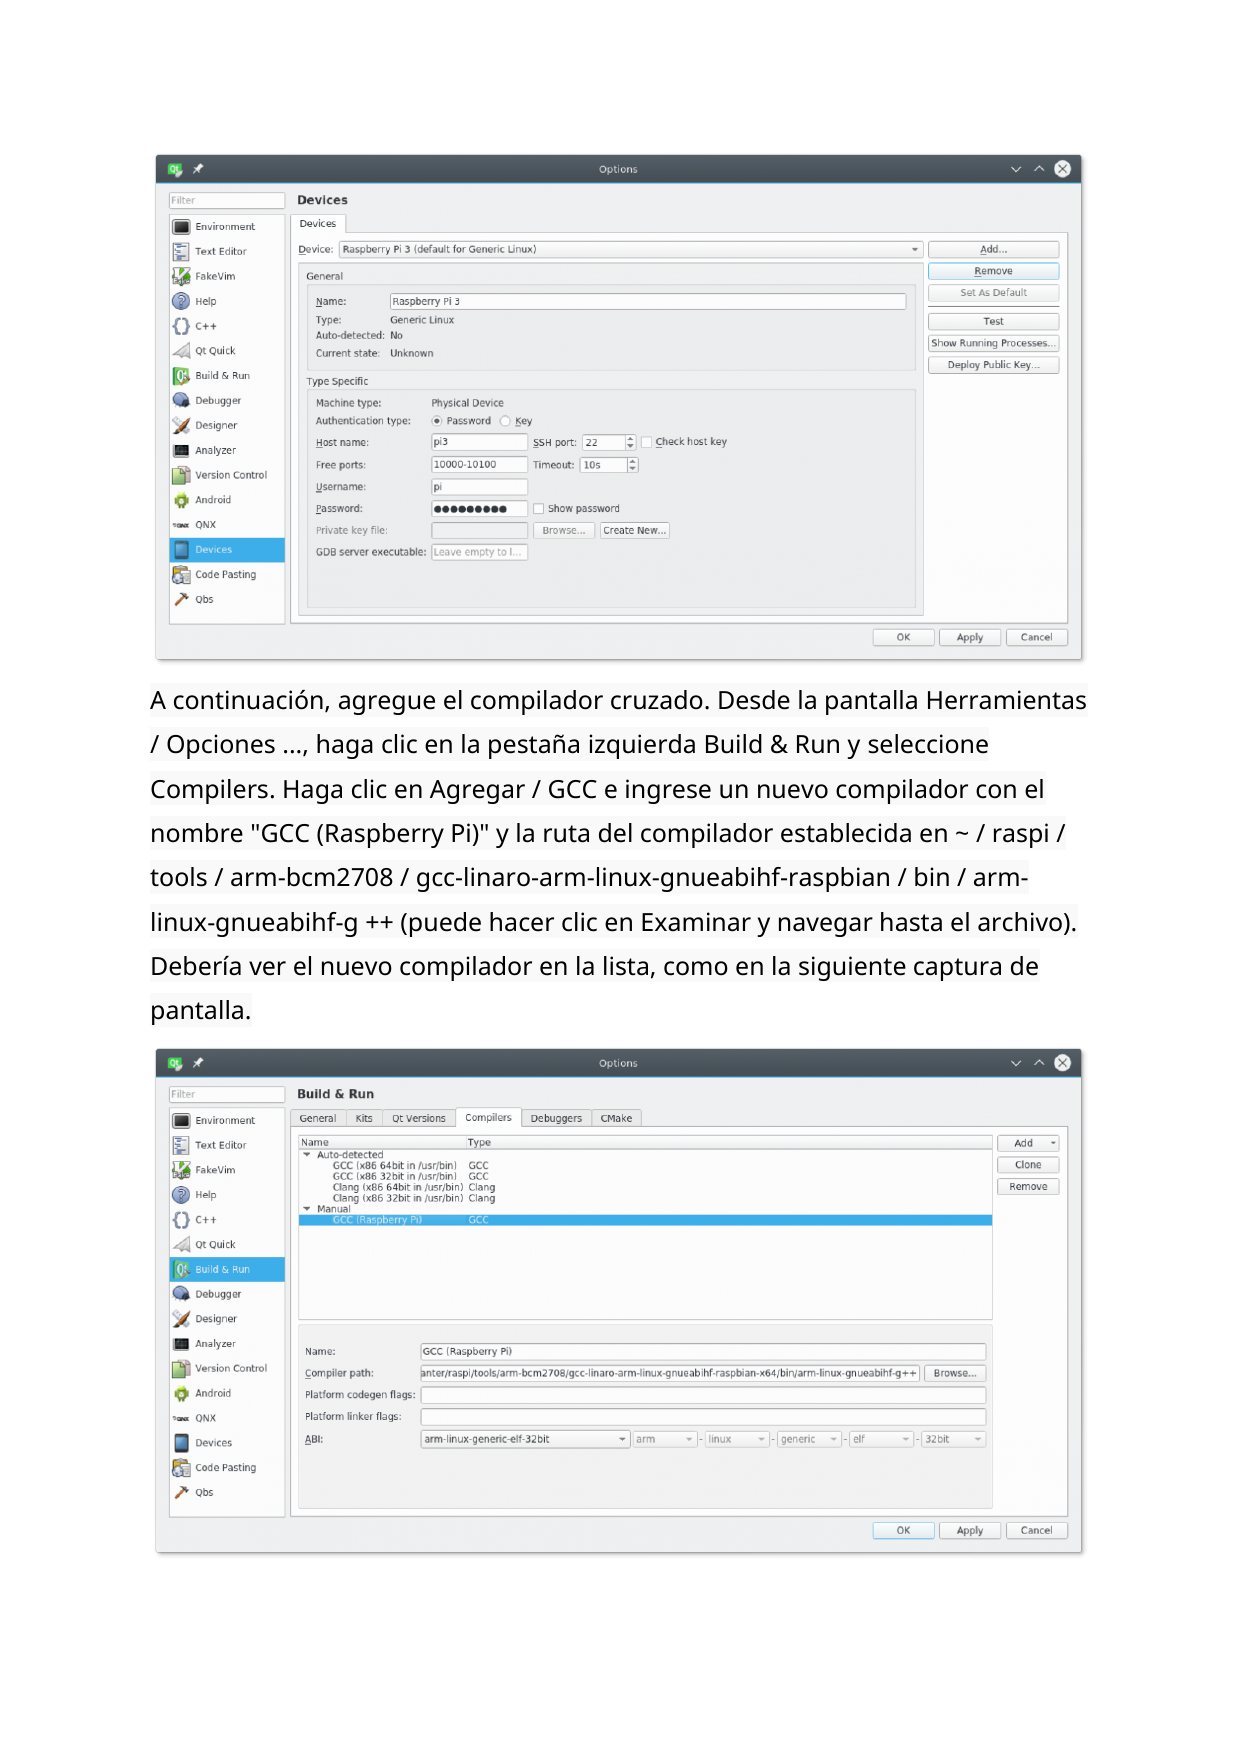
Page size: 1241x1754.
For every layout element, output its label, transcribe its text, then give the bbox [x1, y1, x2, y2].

text A continuación, agregue el compilador cruzado. Desde la pantalla Herramientas / Opciones ..., haga clic en la pestaña izquierda Build & Run y ​​seleccione Compilers. Haga clic en Agregar / GCC e ingrese un nuevo compilador con el nombre "GCC (Raspberry Pi)" y la ruta del compilador establecida en ~ / raspi / tools / arm-bcm2708 / gcc-linaro-arm-linux-gnueabihf-raspbian / bin / arm-linux-gnueabihf-g ++ (puede hacer clic en Examinar y navegar hasta el archivo). Debería ver el nuevo compilador en la lista, como en la siguiente captura de pantalla. [150, 683, 1090, 1027]
picture [150, 150, 1091, 669]
picture [150, 1043, 1091, 1562]
